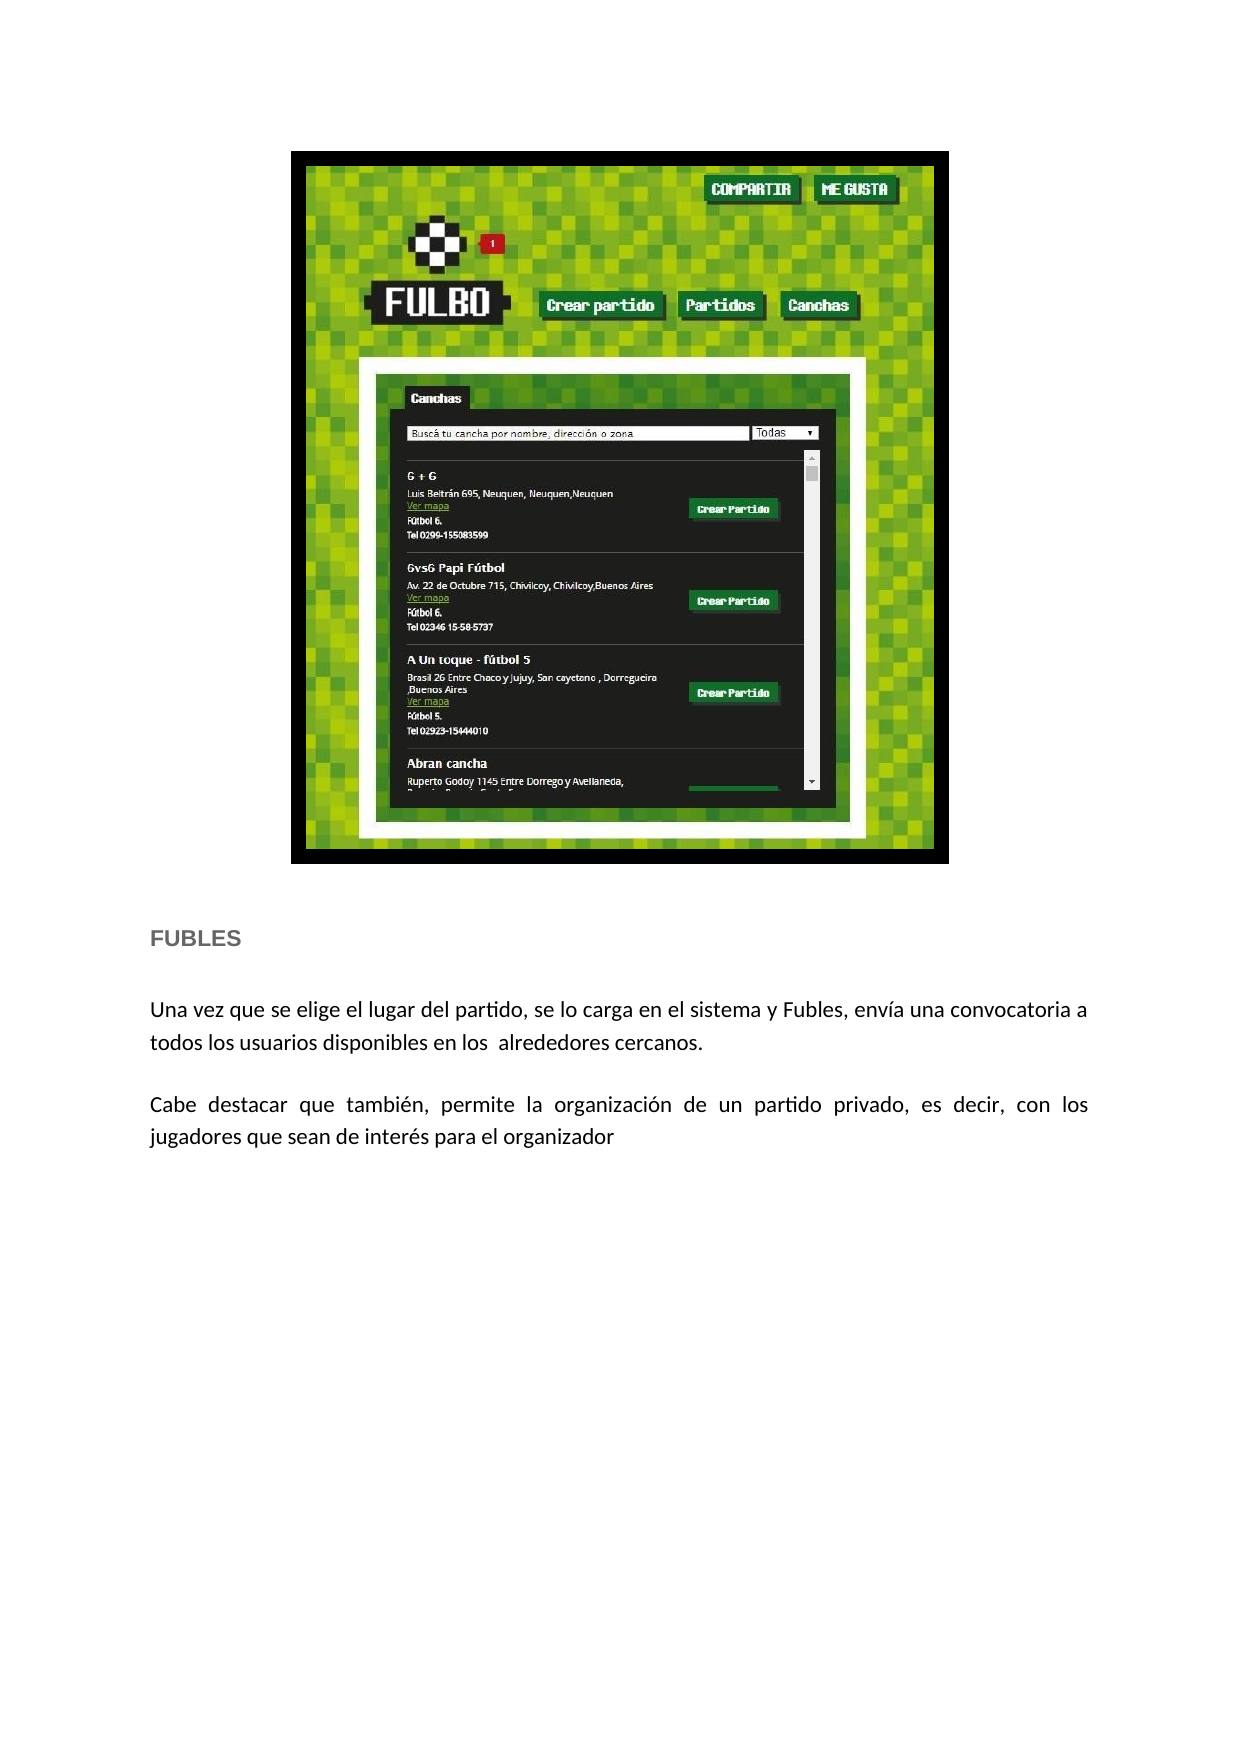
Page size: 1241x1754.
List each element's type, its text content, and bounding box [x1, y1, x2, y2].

picture [306, 166, 934, 849]
subtitle FUBLES [150, 925, 1090, 951]
text Cabe destacar que también, permite la organización de un partido privado, es decir, con los jugadores que sean de interés para el organizador [150, 1090, 1090, 1150]
text Una vez que se elige el lugar del partido, se lo carga en el sistema y Fubles, envía una convocatoria a todos los usuarios disponibles en los alrededores cercanos. [150, 996, 1090, 1056]
